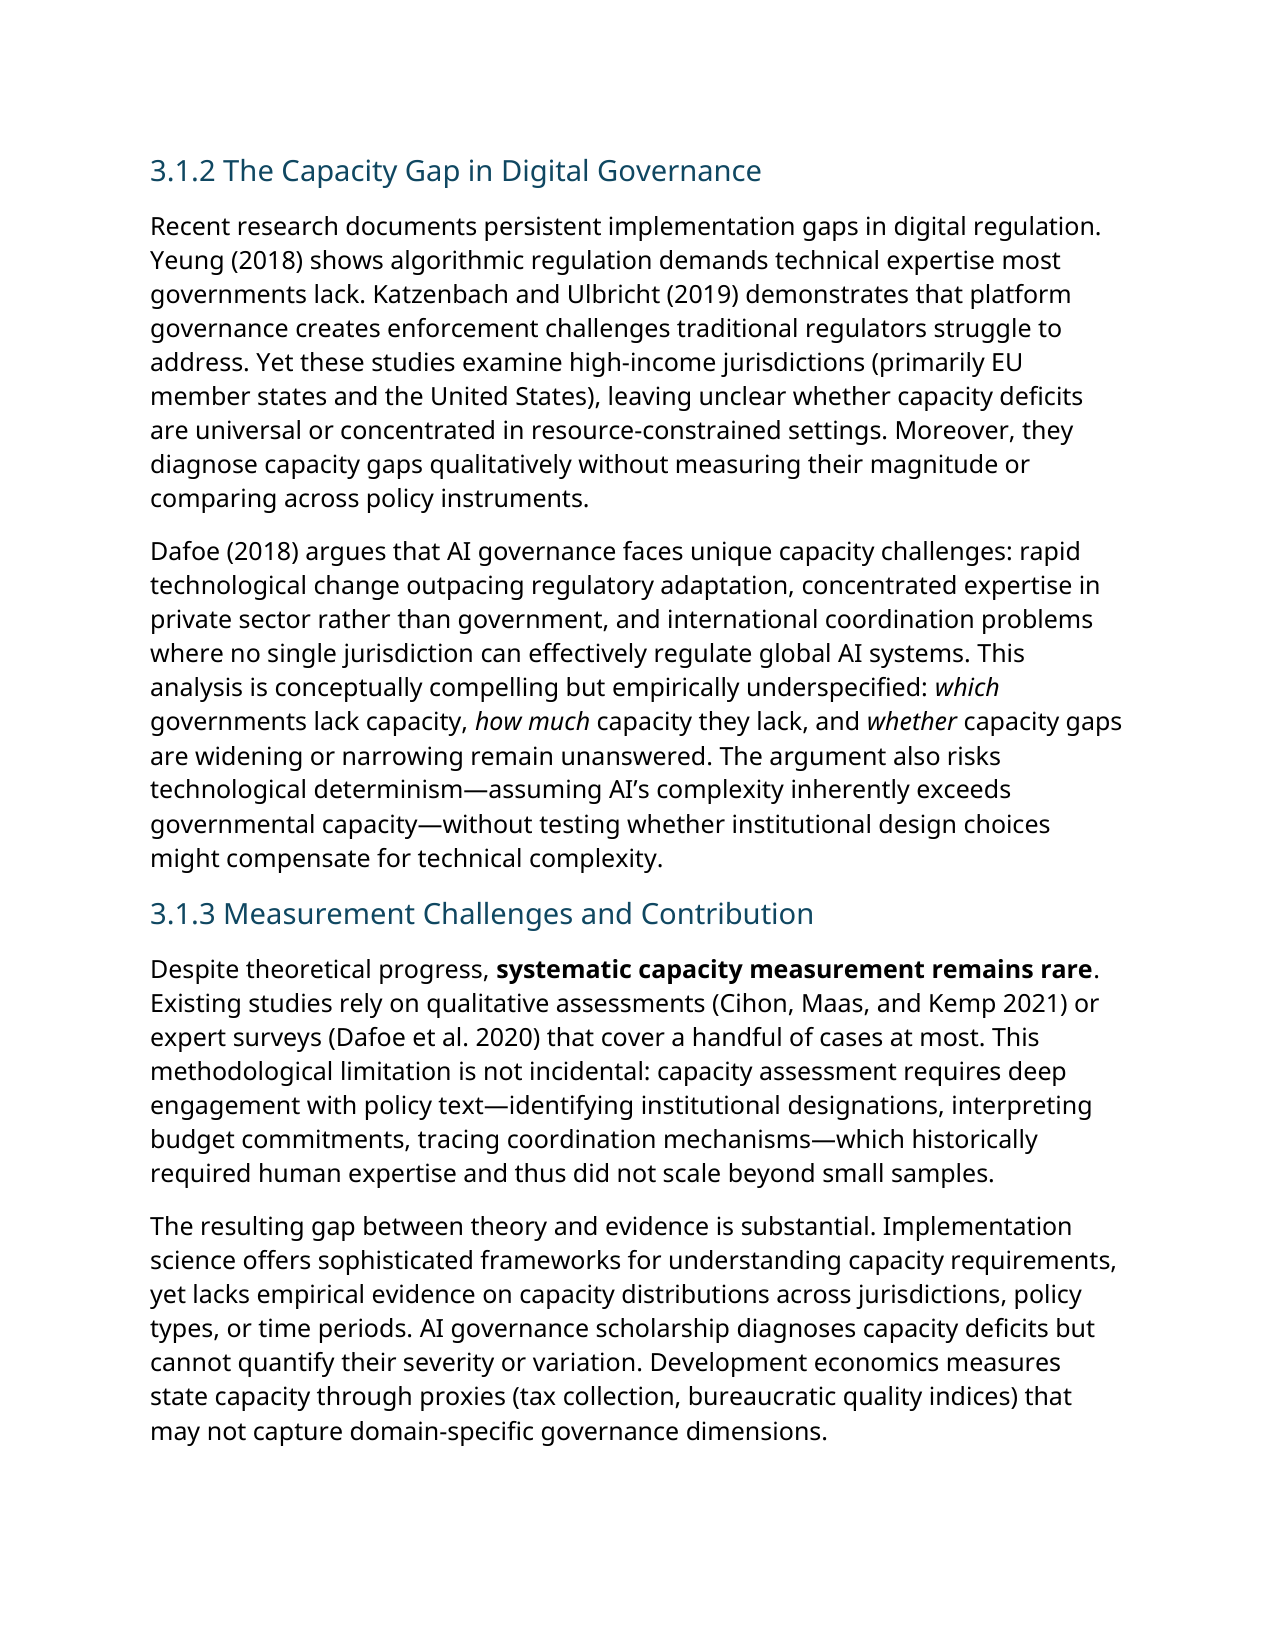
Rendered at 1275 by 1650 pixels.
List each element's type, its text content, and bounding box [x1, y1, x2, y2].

subtitle 3.1.3 Measurement Challenges and Contribution [150, 893, 1125, 933]
text Despite theoretical progress, systematic capacity measurement remains rare. Existing studies rely on qualitative assessments (Cihon, Maas, and Kemp 2021) or expert surveys (Dafoe et al. 2020) that cover a handful of cases at most. This methodological limitation is not incidental: capacity assessment requires deep engagement with policy text—identifying institutional designations, interpreting budget commitments, tracing coordination mechanisms—which historically required human expertise and thus did not scale beyond small samples. [150, 952, 1125, 1190]
text Dafoe (2018) argues that AI governance faces unique capacity challenges: rapid technological change outpacing regulatory adaptation, concentrated expertise in private sector rather than government, and international coordination problems where no single jurisdiction can effectively regulate global AI systems. This analysis is conceptually compelling but empirically underspecified: which governments lack capacity, how much capacity they lack, and whether capacity gaps are widening or narrowing remain unanswered. The argument also risks technological determinism—assuming AI’s complexity inherently exceeds governmental capacity—without testing whether institutional design choices might compensate for technical complexity. [150, 534, 1125, 874]
text The resulting gap between theory and evidence is substantial. Implementation science offers sophisticated frameworks for understanding capacity requirements, yet lacks empirical evidence on capacity distributions across jurisdictions, policy types, or time periods. AI governance scholarship diagnoses capacity deficits but cannot quantify their severity or variation. Development economics measures state capacity through proxies (tax collection, bureaucratic quality indices) that may not capture domain-specific governance dimensions. [150, 1209, 1125, 1447]
subtitle 3.1.2 The Capacity Gap in Digital Governance [150, 150, 1125, 190]
text Recent research documents persistent implementation gaps in digital regulation. Yeung (2018) shows algorithmic regulation demands technical expertise most governments lack. Katzenbach and Ulbricht (2019) demonstrates that platform governance creates enforcement challenges traditional regulators struggle to address. Yet these studies examine high-income jurisdictions (primarily EU member states and the United States), leaving unclear whether capacity deficits are universal or concentrated in resource-constrained settings. Moreover, they diagnose capacity gaps qualitatively without measuring their magnitude or comparing across policy instruments. [150, 208, 1125, 515]
